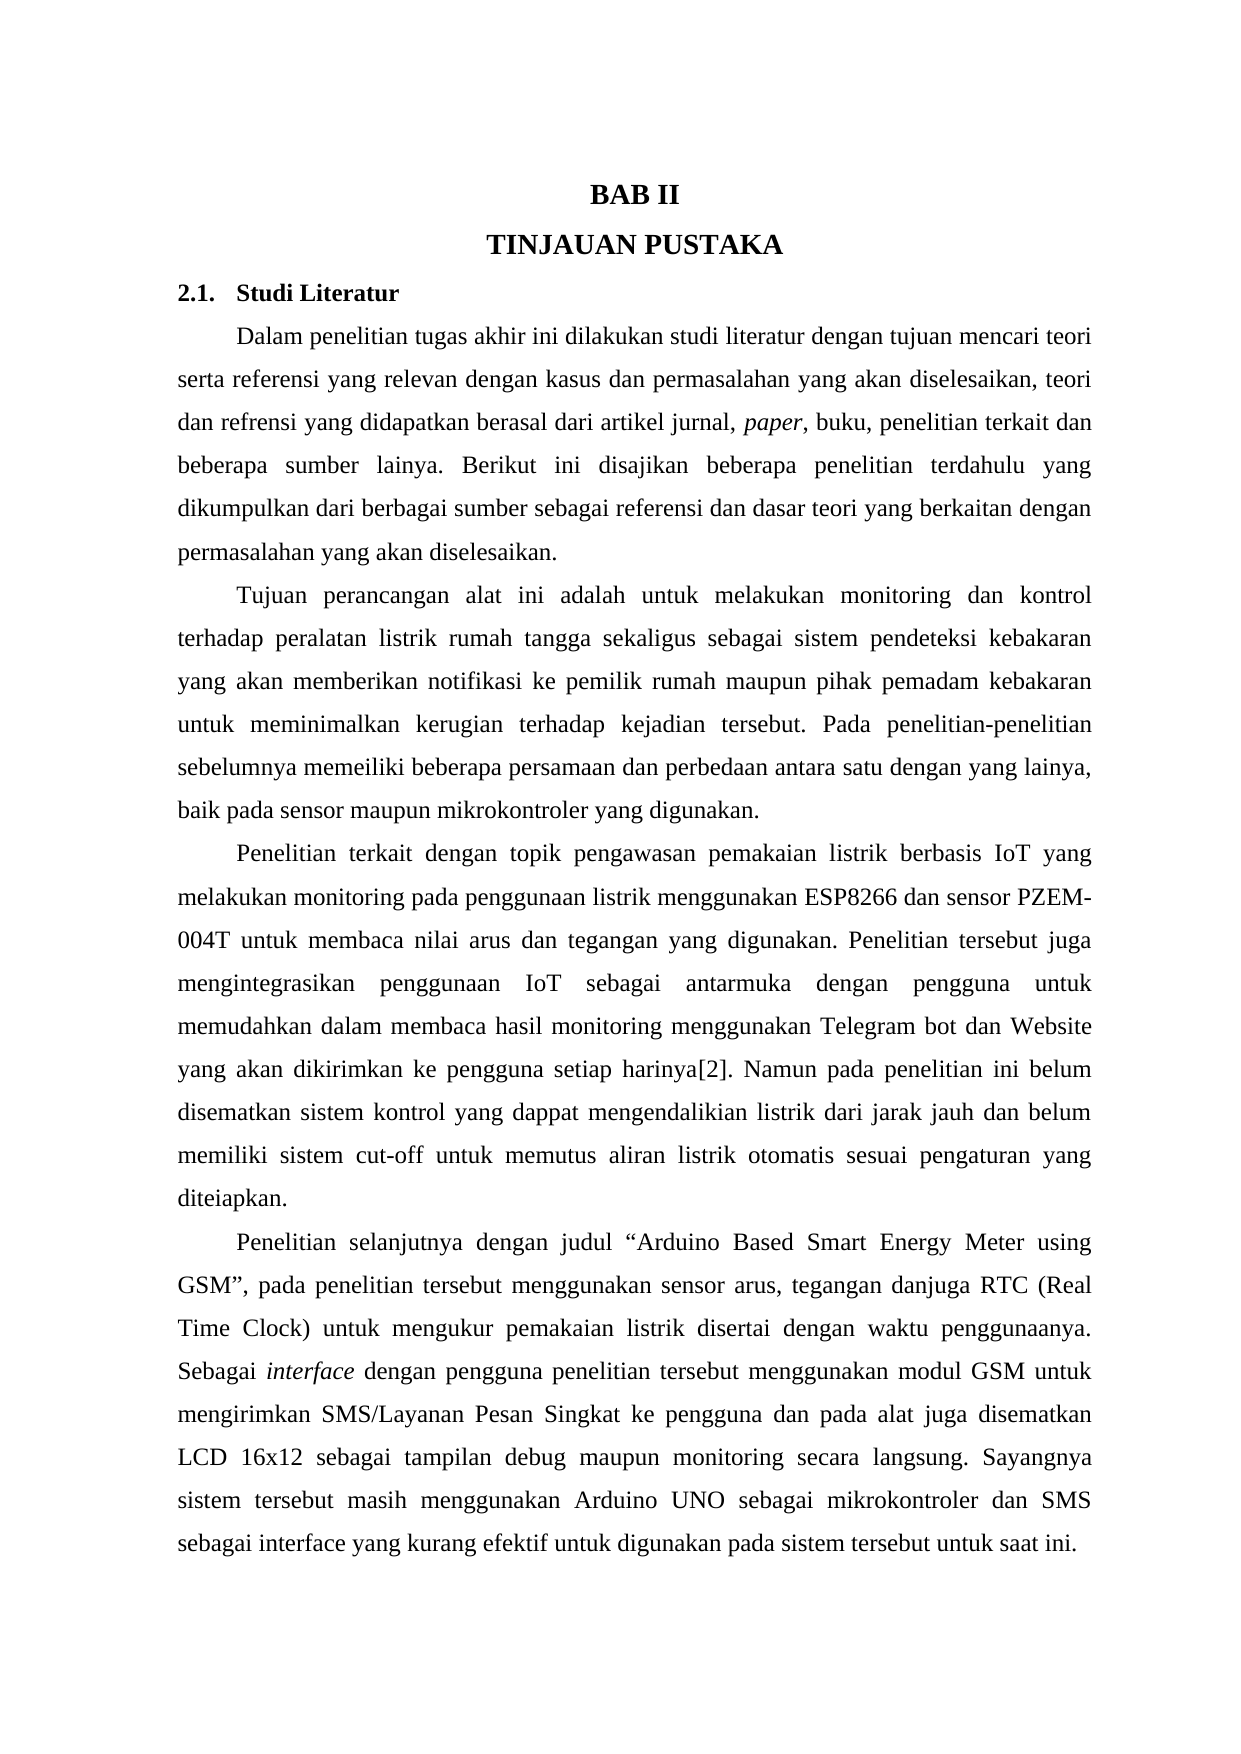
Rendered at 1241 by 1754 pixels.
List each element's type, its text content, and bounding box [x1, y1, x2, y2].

list Dalam penelitian tugas akhir ini dilakukan studi literatur dengan tujuan mencari teori serta referensi yang relevan dengan kasus dan permasalahan yang akan diselesaikan, teori dan refrensi yang didapatkan berasal dari artikel jurnal, paper, buku, penelitian terkait dan beberapa sumber lainya. Berikut ini disajikan beberapa penelitian terdahulu yang dikumpulkan dari berbagai sumber sebagai referensi dan dasar teori yang berkaitan dengan permasalahan yang akan diselesaikan. [177, 321, 1092, 565]
list Penelitian terkait dengan topik pengawasan pemakaian listrik berbasis IoT yang melakukan monitoring pada penggunaan listrik menggunakan ESP8266 dan sensor PZEM-004T untuk membaca nilai arus dan tegangan yang digunakan. Penelitian tersebut juga mengintegrasikan penggunaan IoT sebagai antarmuka dengan pengguna untuk memudahkan dalam membaca hasil monitoring menggunakan Telegram bot dan Website yang akan dikirimkan ke pengguna setiap harinya. Namun pada penelitian ini belum disematkan sistem kontrol yang dappat mengendalikian listrik dari jarak jauh dan belum memiliki sistem cut-off untuk memutus aliran listrik otomatis sesuai pengaturan yang diteiapkan. [177, 838, 1092, 1212]
list Penelitian selanjutnya dengan judul “Arduino Based Smart Energy Meter using GSM”, pada penelitian tersebut menggunakan sensor arus, tegangan danjuga RTC (Real Time Clock) untuk mengukur pemakaian listrik disertai dengan waktu penggunaanya. Sebagai interface dengan pengguna penelitian tersebut menggunakan modul GSM untuk mengirimkan SMS/Layanan Pesan Singkat ke pengguna dan pada alat juga disematkan LCD 16x12 sebagai tampilan debug maupun monitoring secara langsung. Sayangnya sistem tersebut masih menggunakan Arduino UNO sebagai mikrokontroler dan SMS sebagai interface yang kurang efektif untuk digunakan pada sistem tersebut untuk saat ini. [177, 1227, 1092, 1557]
list Tujuan perancangan alat ini adalah untuk melakukan monitoring dan kontrol terhadap peralatan listrik rumah tangga sekaligus sebagai sistem pendeteksi kebakaran yang akan memberikan notifikasi ke pemilik rumah maupun pihak pemadam kebakaran untuk meminimalkan kerugian terhadap kejadian tersebut. Pada penelitian-penelitian sebelumnya memeiliki beberapa persamaan dan perbedaan antara satu dengan yang lainya, baik pada sensor maupun mikrokontroler yang digunakan. [177, 580, 1092, 824]
text BAB II [177, 177, 1092, 211]
list Studi Literatur [177, 278, 1092, 307]
text TINJAUAN PUSTAKA [177, 227, 1092, 261]
